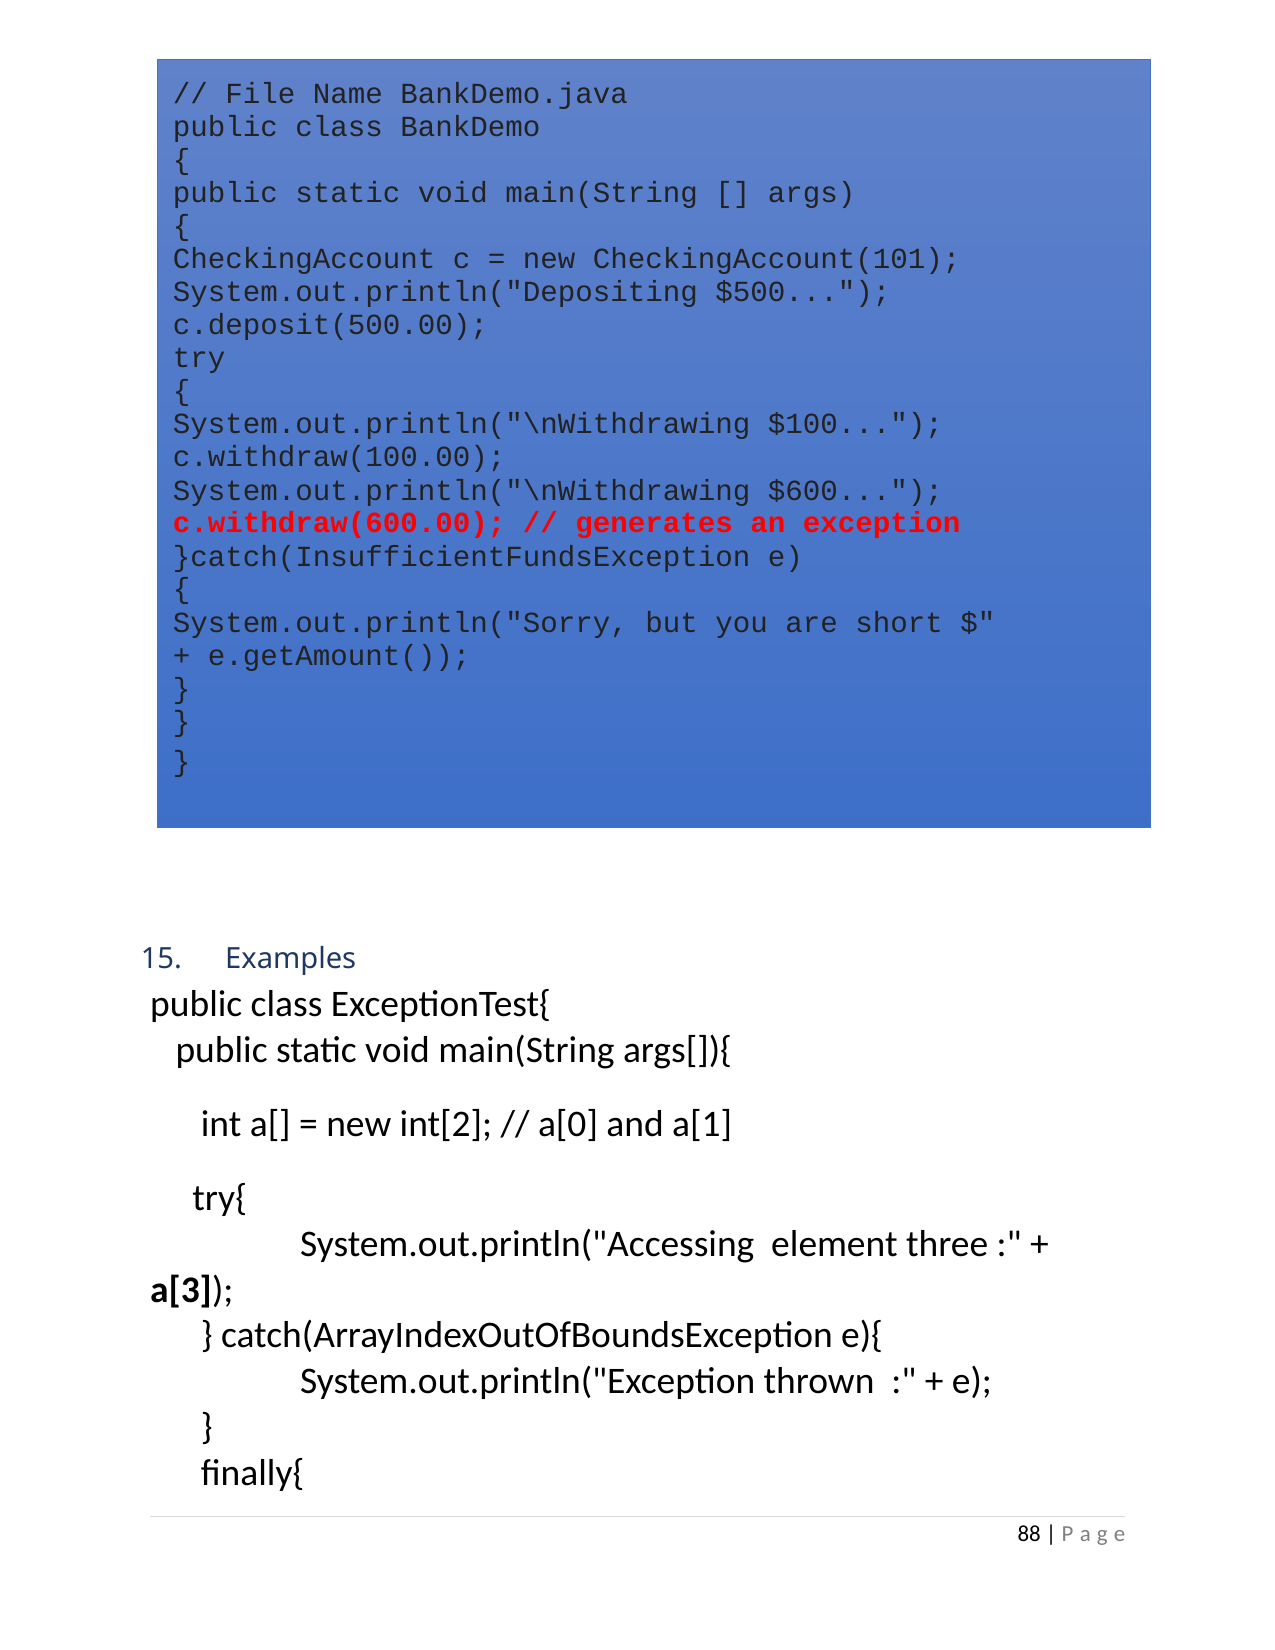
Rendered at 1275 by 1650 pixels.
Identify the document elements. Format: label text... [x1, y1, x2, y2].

text public static void main(String args[]){ [150, 1120, 1125, 1166]
text System.out.println("Exception thrown :" + e); [150, 1451, 1125, 1497]
subtitle Examples [141, 1031, 1125, 1071]
text int a[] = new int[2]; // a[0] and a[1] [150, 1194, 1125, 1239]
text try{ [150, 1268, 1125, 1313]
text } catch(ArrayIndexOutOfBoundsException e){ [150, 1405, 1125, 1451]
text System.out.println("Accessing element three :" + a[3]); [150, 1313, 1125, 1405]
text public class ExceptionTest{ [150, 1074, 1125, 1120]
